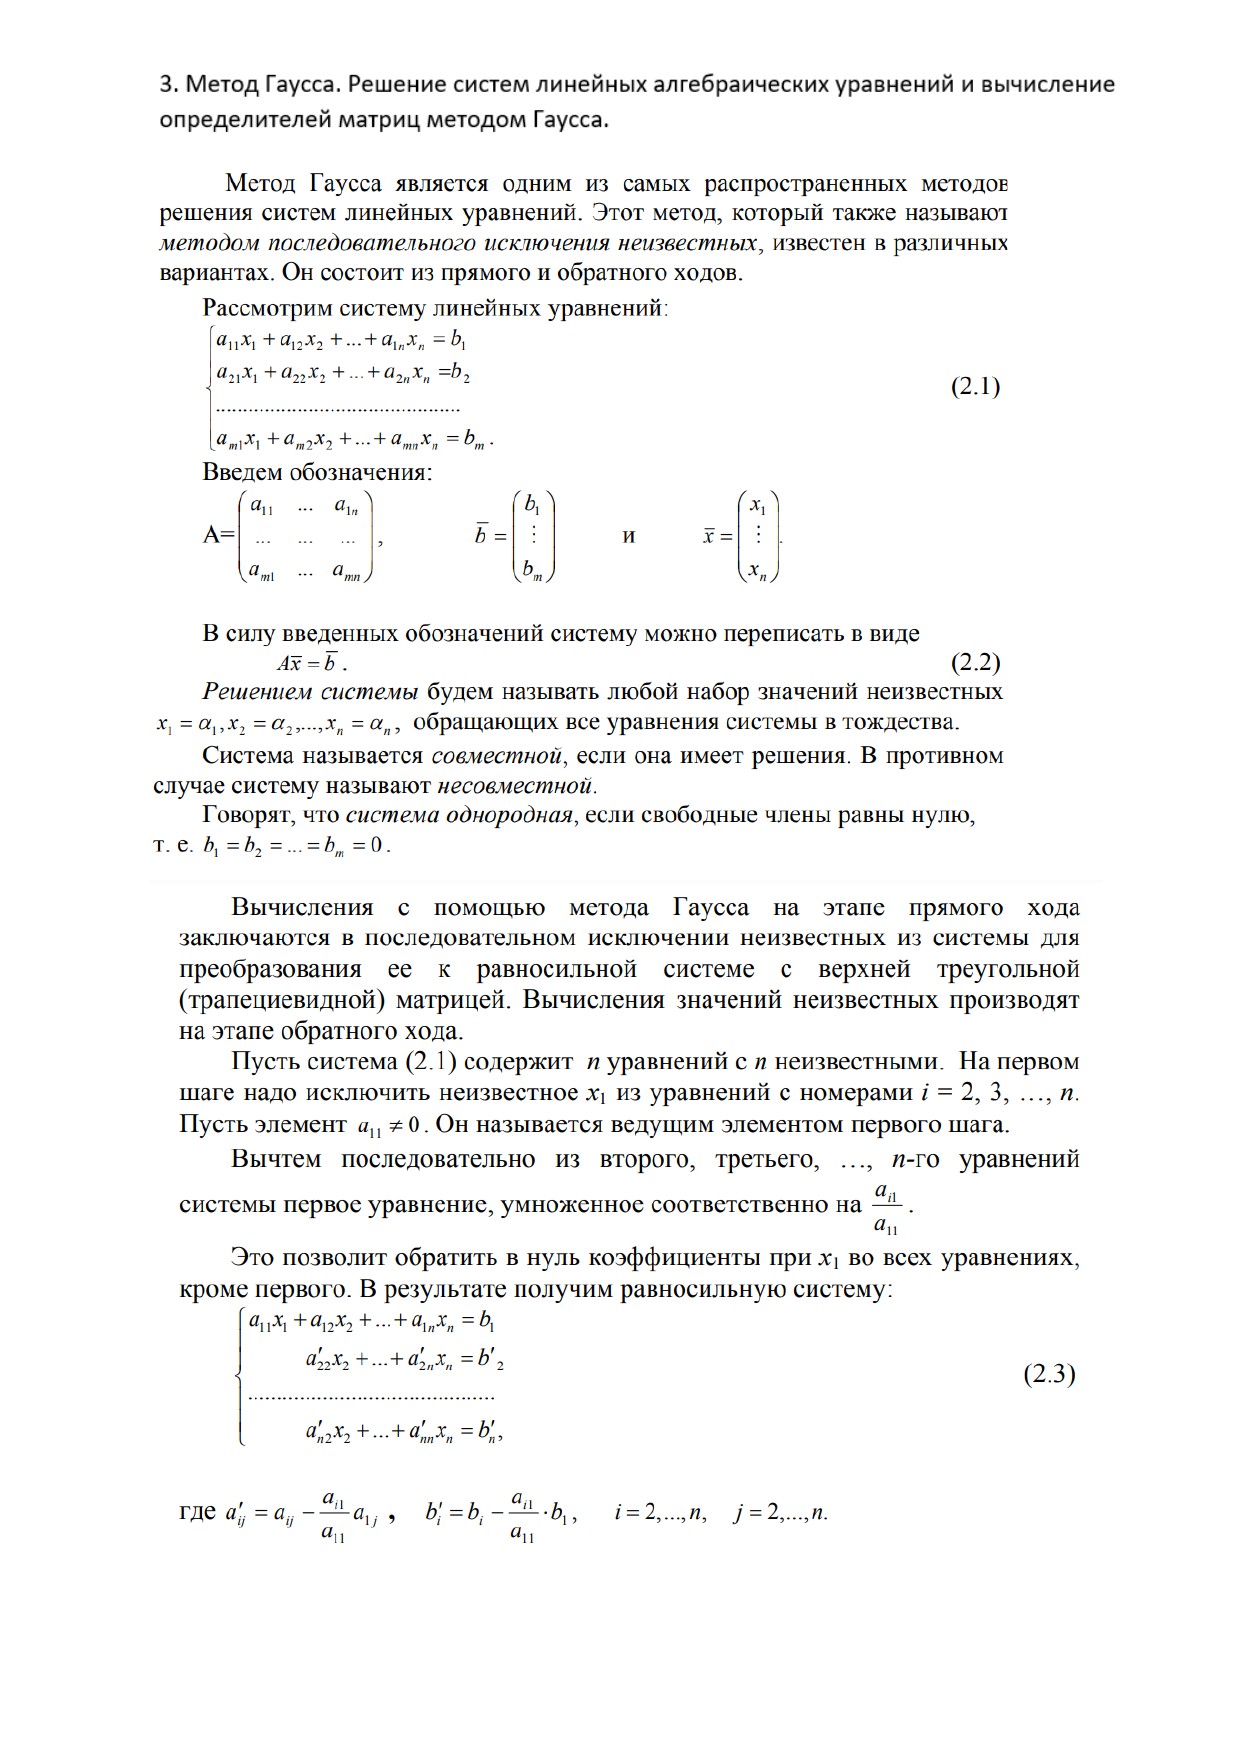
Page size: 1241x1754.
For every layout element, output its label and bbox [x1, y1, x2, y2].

picture [150, 296, 1011, 862]
picture [150, 59, 1125, 143]
picture [150, 161, 1008, 294]
picture [150, 880, 1103, 1550]
